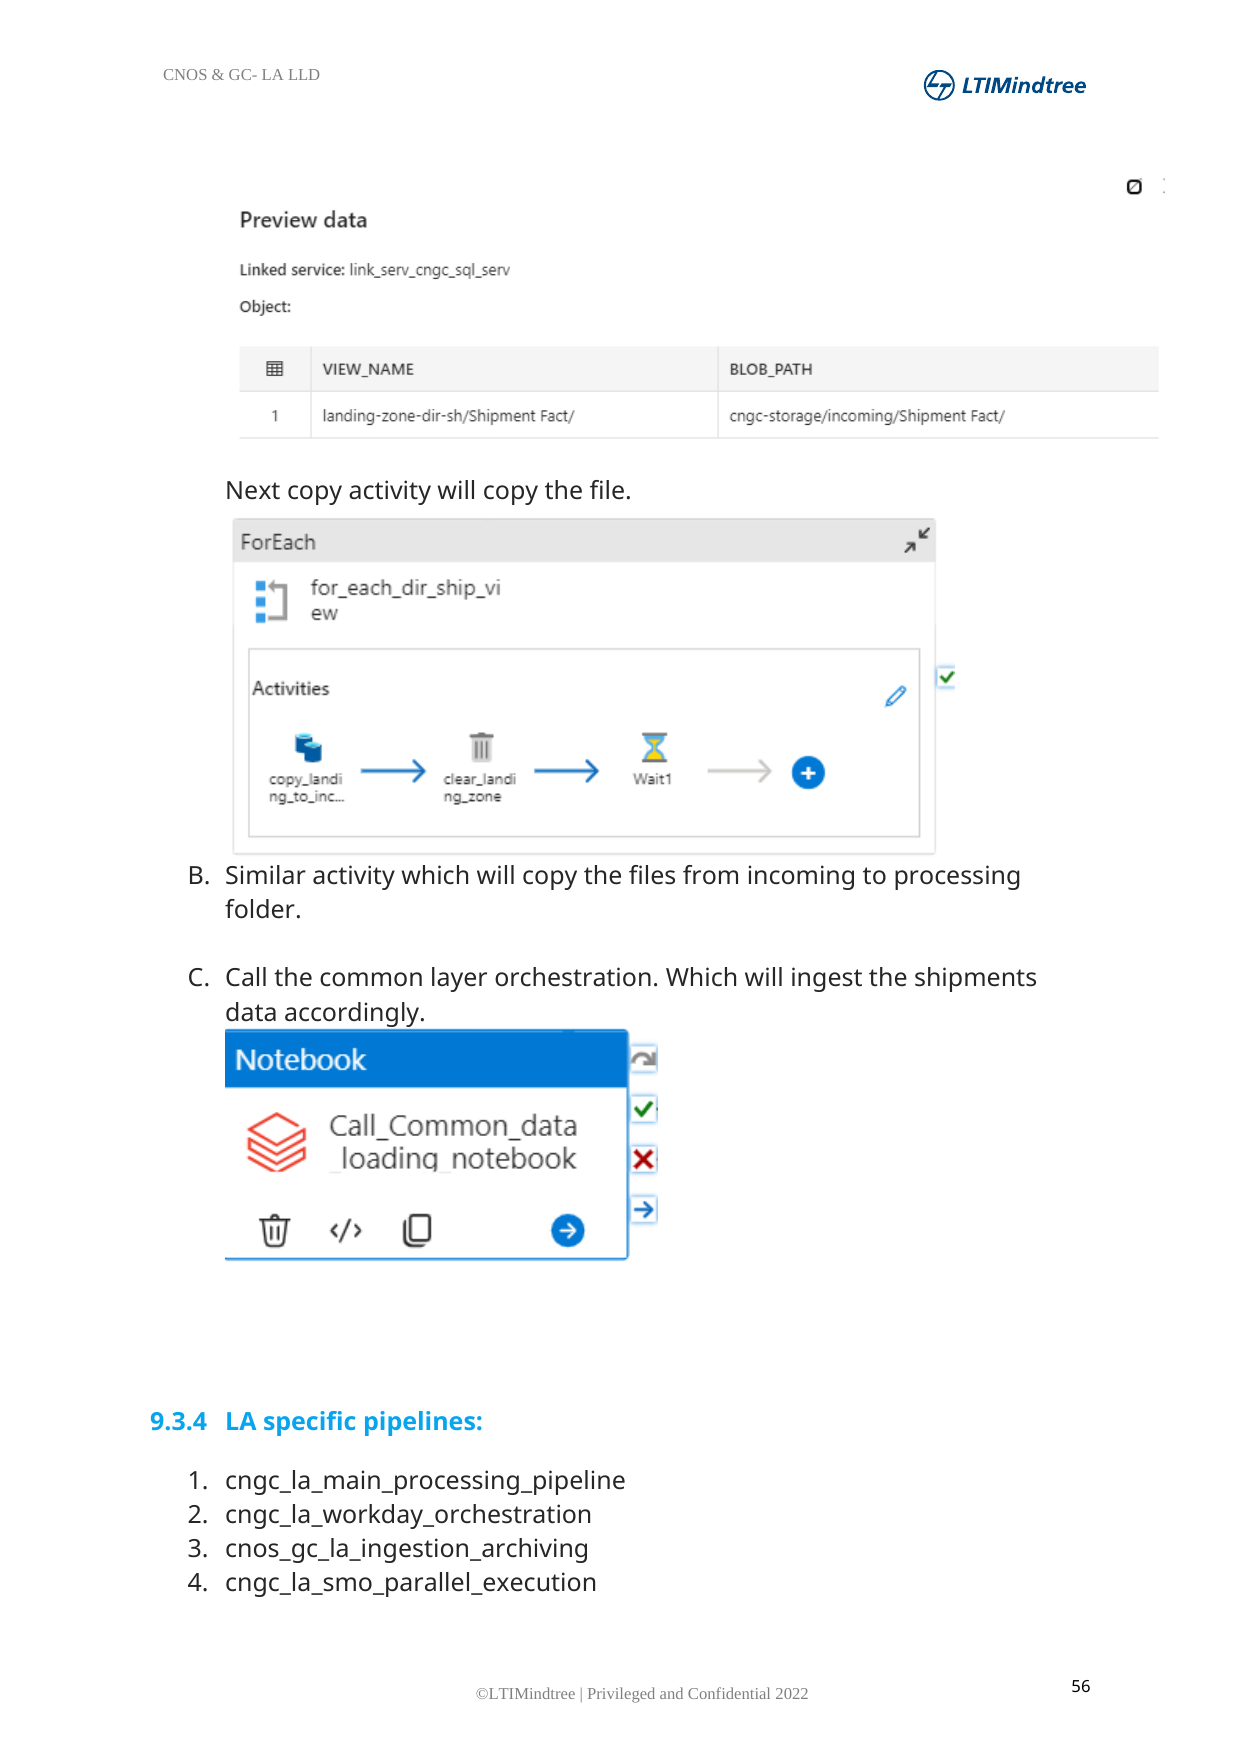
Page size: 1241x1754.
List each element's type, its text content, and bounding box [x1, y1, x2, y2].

picture [225, 506, 955, 858]
list Similar activity which will copy the files from incoming to processing folder. [187, 858, 1090, 926]
list cngc_la_workday_orchestration [187, 1496, 1090, 1530]
list cnos_gc_la_ingestion_archiving [187, 1530, 1090, 1564]
list Call the common layer orchestration. Which will ingest the shipments data accordingly. [187, 960, 1090, 1028]
list Next copy activity will copy the file. [225, 473, 1090, 506]
list cngc_la_smo_parallel_execution [187, 1564, 1090, 1598]
picture [225, 1028, 658, 1269]
list cngc_la_main_processing_pipeline [187, 1462, 1090, 1496]
picture [225, 176, 1165, 473]
subtitle LA specific pipelines: [150, 1403, 1090, 1437]
